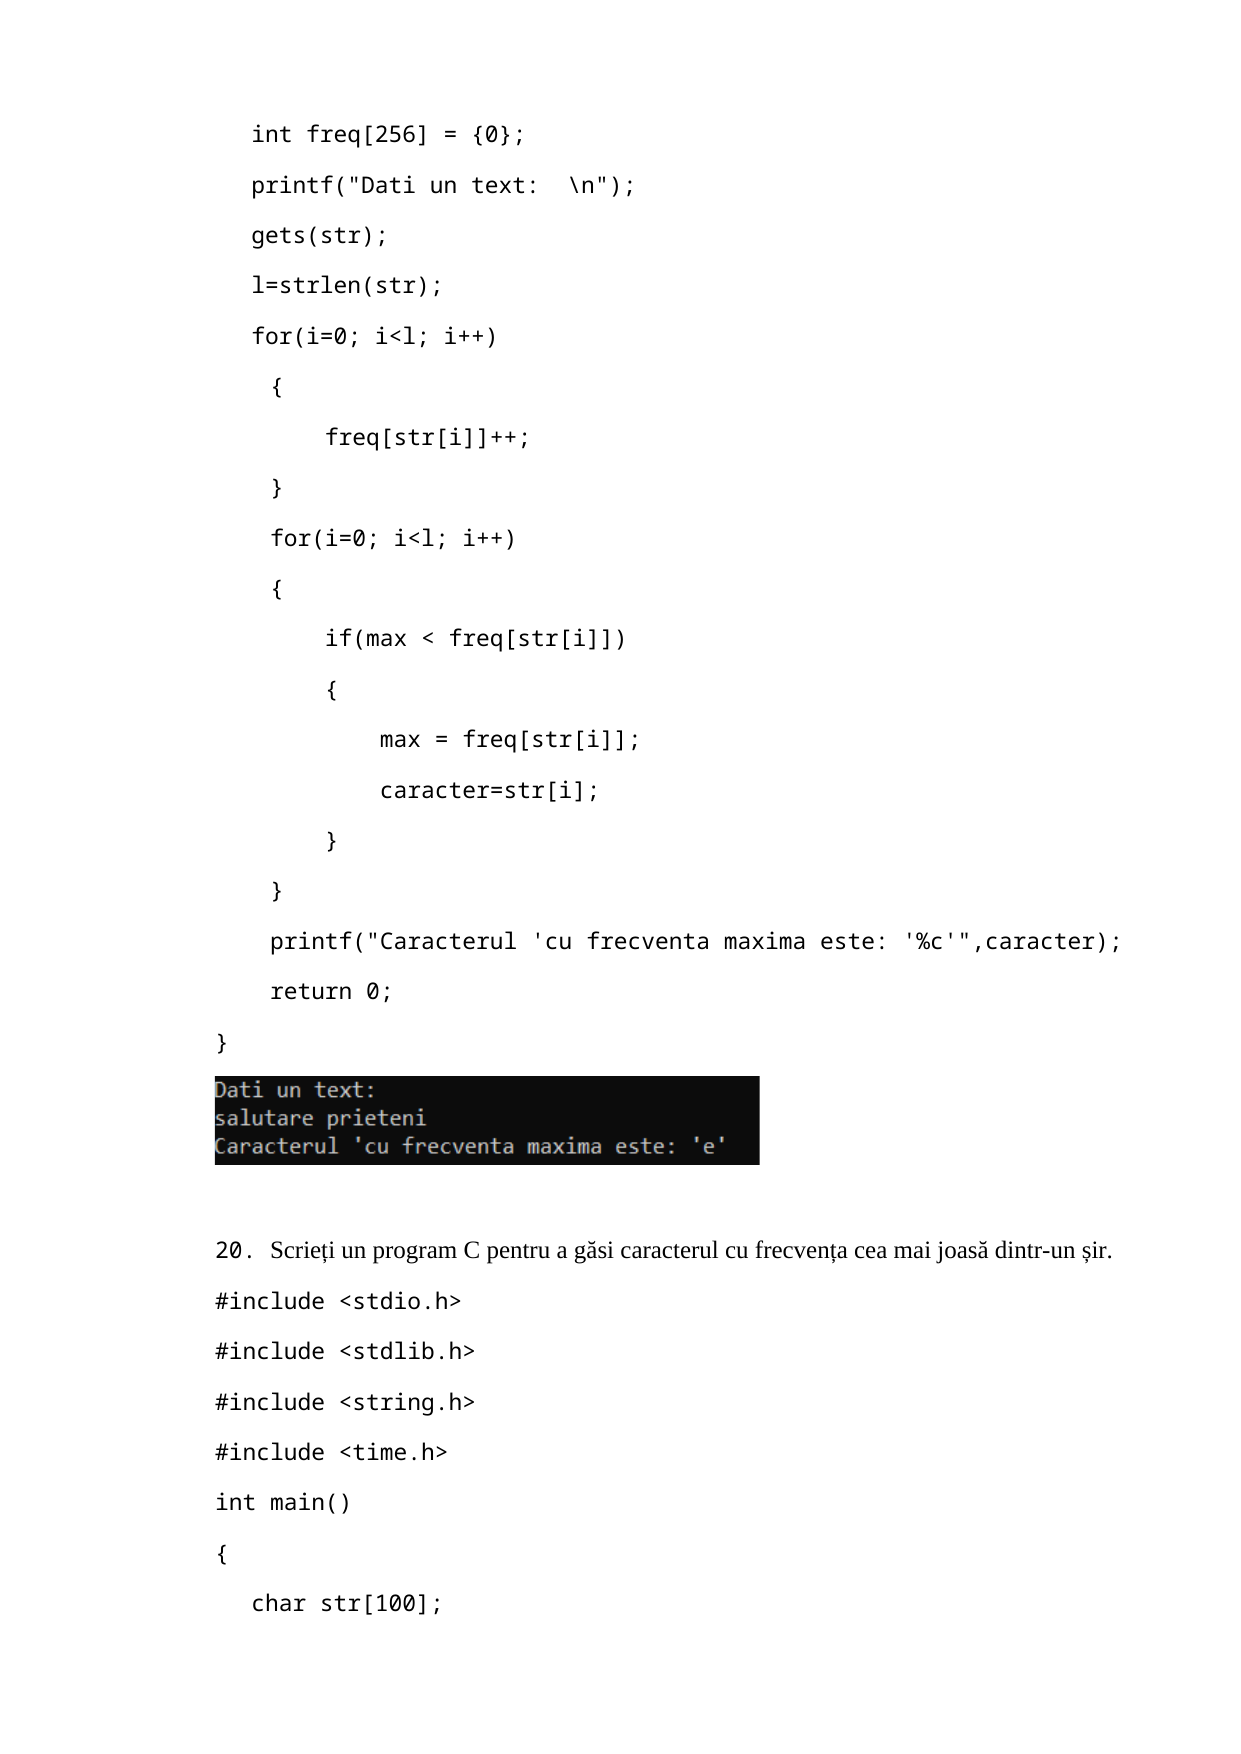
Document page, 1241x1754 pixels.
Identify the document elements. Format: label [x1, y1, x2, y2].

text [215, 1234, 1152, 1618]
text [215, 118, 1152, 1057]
picture [214, 1076, 760, 1165]
